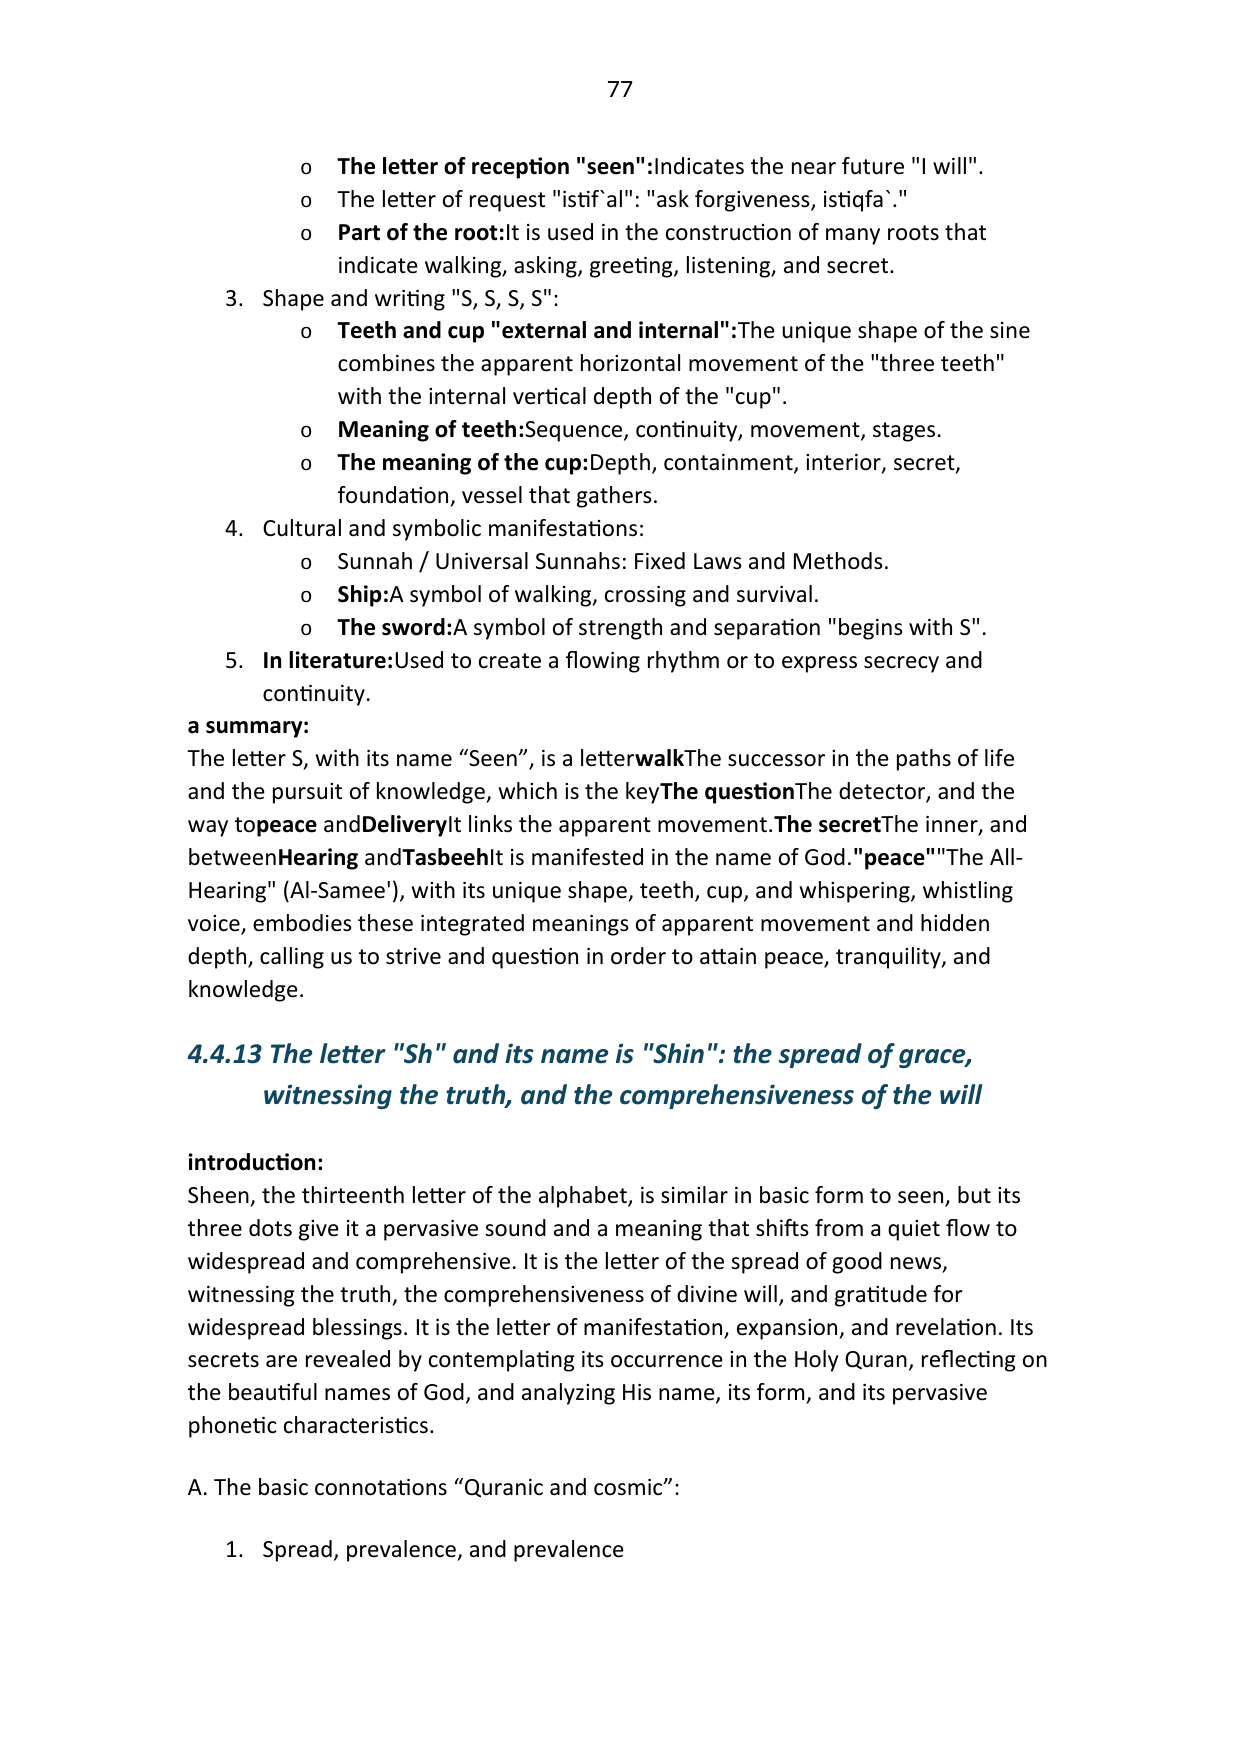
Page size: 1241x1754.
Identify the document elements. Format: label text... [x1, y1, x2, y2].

subtitle The letter "Sh" and its name is "Shin": the spread of grace, witnessing the truth, and the comprehensiveness of the will [187, 1035, 1053, 1112]
list Ship:A symbol of walking, crossing and survival. [300, 578, 1053, 608]
list The letter of reception "seen":Indicates the near future "I will". [300, 150, 1053, 181]
text a summary: The letter S, with its name “Seen”, is a letterwalkThe successor in the paths of life and the pursuit of knowledge, which is the keyThe questionThe detector, and the way topeace andDeliveryIt links the apparent movement.The secretThe inner, and betweenHearing andTasbeehIt is manifested in the name of God."peace""The All-Hearing" (Al-Samee'), with its unique shape, teeth, cup, and whispering, whistling voice, embodies these integrated meanings of apparent movement and hidden depth, calling us to strive and question in order to attain peace, tranquility, and knowledge. [187, 709, 1053, 1003]
list The sword:A symbol of strength and separation "begins with S". [300, 611, 1053, 641]
list In literature:Used to create a flowing rhythm or to express secrecy and continuity. [225, 644, 1053, 707]
text introduction: Sheen, the thirteenth letter of the alphabet, is similar in basic form to seen, but its three dots give it a pervasive sound and a meaning that shifts from a quiet flow to widespread and comprehensive. It is the letter of the spread of good news, witnessing the truth, the comprehensiveness of divine will, and gratitude for widespread blessings. It is the letter of manifestation, expansion, and revelation. Its secrets are revealed by contemplating its occurrence in the Holy Quran, reflecting on the beautiful names of God, and analyzing His name, its form, and its pervasive phonetic characteristics. [187, 1146, 1053, 1440]
list Meaning of teeth:Sequence, continuity, movement, stages. [300, 413, 1053, 444]
list The meaning of the cup:Depth, containment, interior, secret, foundation, vessel that gathers. [300, 446, 1053, 510]
list Shape and writing "S, S, S, S": [225, 282, 1053, 312]
list Part of the root:It is used in the construction of many roots that indicate walking, asking, greeting, listening, and secret. [300, 216, 1053, 279]
text A. The basic connotations “Quranic and cosmic”: [187, 1471, 1053, 1502]
list Cultural and symbolic manifestations: [225, 512, 1053, 543]
list Teeth and cup "external and internal":The unique shape of the sine combines the apparent horizontal movement of the "three teeth" with the internal vertical depth of the "cup". [300, 314, 1053, 411]
list The letter of request "istif`al": "ask forgiveness, istiqfa`." [300, 183, 1053, 213]
list Sunnah / Universal Sunnahs: Fixed Laws and Methods. [300, 545, 1053, 576]
list Spread, prevalence, and prevalence [225, 1533, 1053, 1564]
